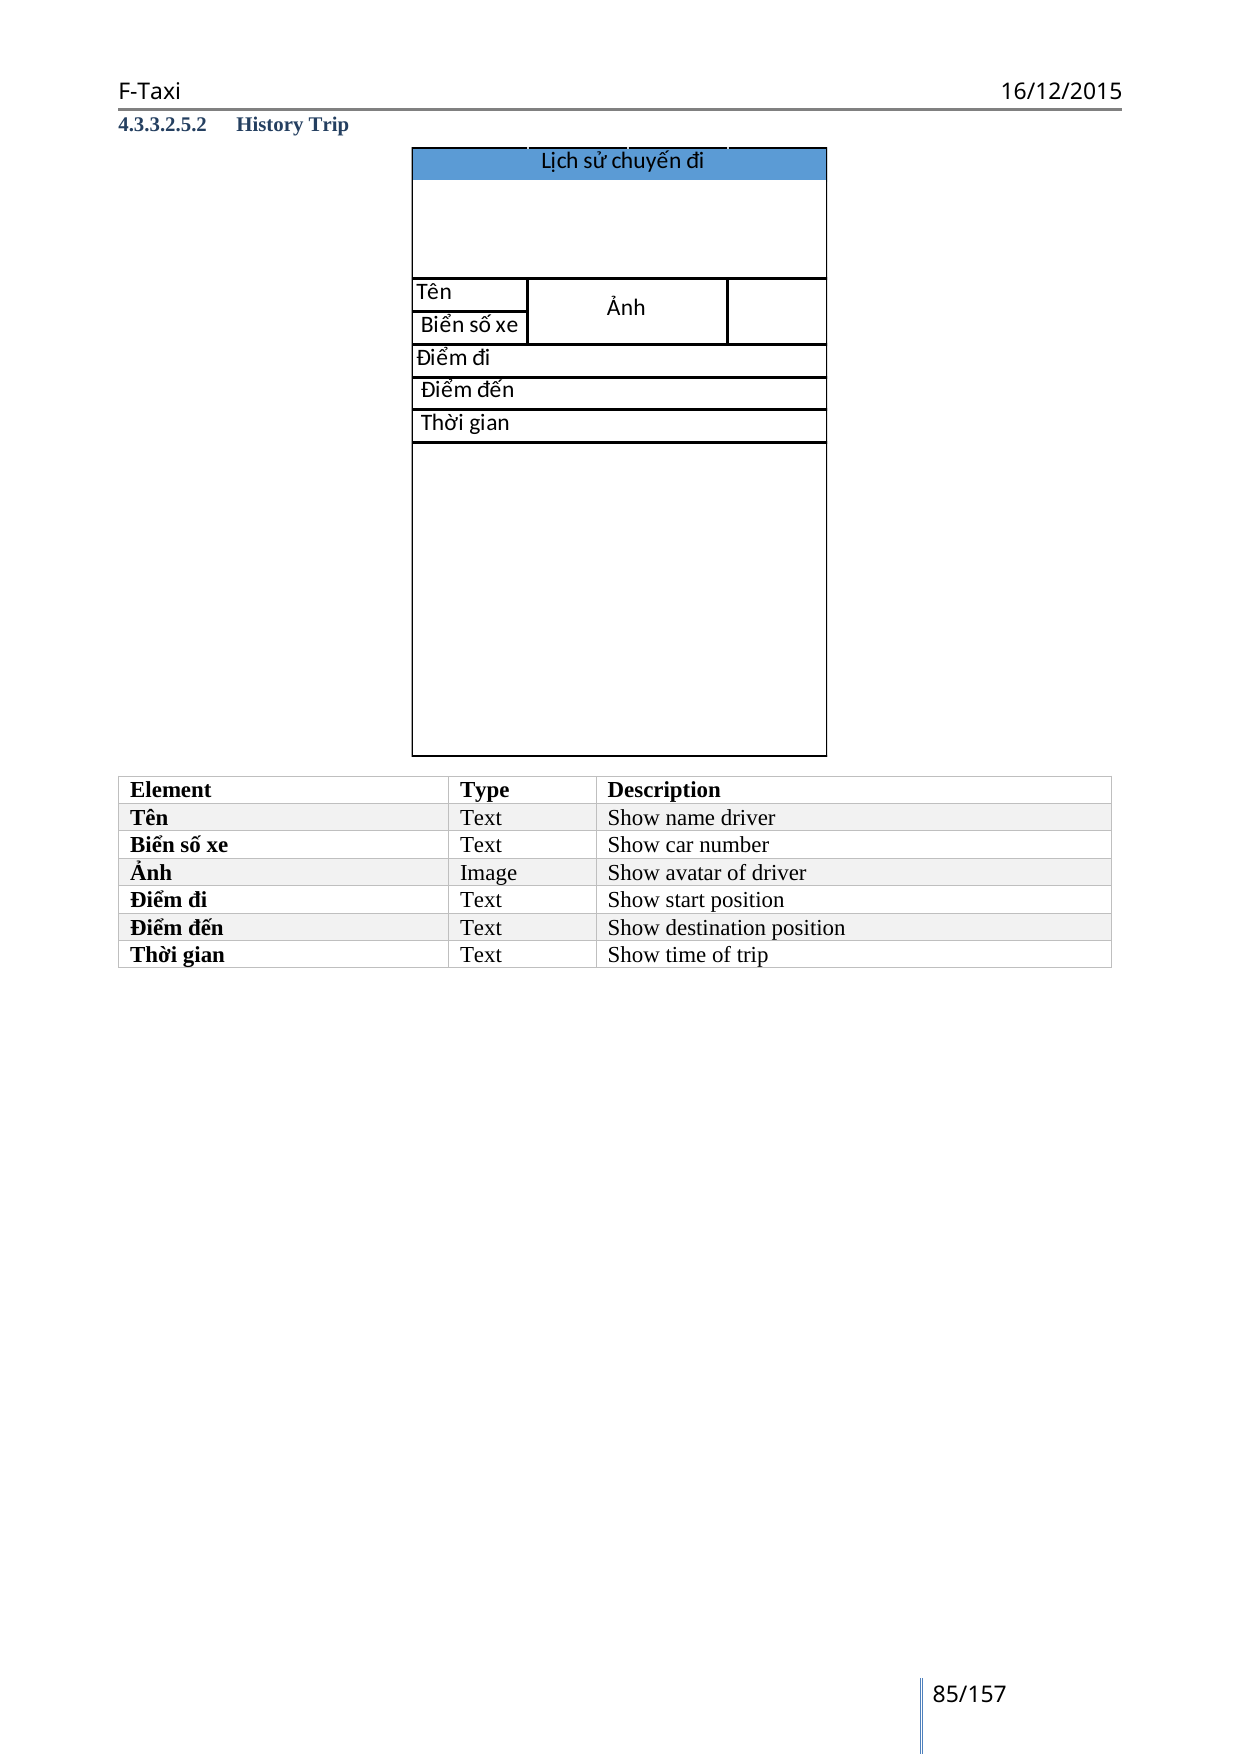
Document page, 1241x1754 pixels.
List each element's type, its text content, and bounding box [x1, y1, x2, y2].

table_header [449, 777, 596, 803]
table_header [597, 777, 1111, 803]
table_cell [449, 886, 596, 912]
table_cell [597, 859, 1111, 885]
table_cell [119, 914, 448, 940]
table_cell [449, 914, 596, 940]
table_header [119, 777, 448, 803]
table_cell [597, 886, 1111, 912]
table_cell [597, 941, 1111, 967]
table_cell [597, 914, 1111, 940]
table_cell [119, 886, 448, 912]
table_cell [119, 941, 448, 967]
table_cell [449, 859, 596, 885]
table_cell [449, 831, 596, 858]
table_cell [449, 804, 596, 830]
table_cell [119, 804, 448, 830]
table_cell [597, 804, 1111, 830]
subtitle History Trip [118, 111, 1122, 136]
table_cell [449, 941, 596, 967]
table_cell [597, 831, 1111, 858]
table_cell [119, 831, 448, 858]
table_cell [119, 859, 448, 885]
